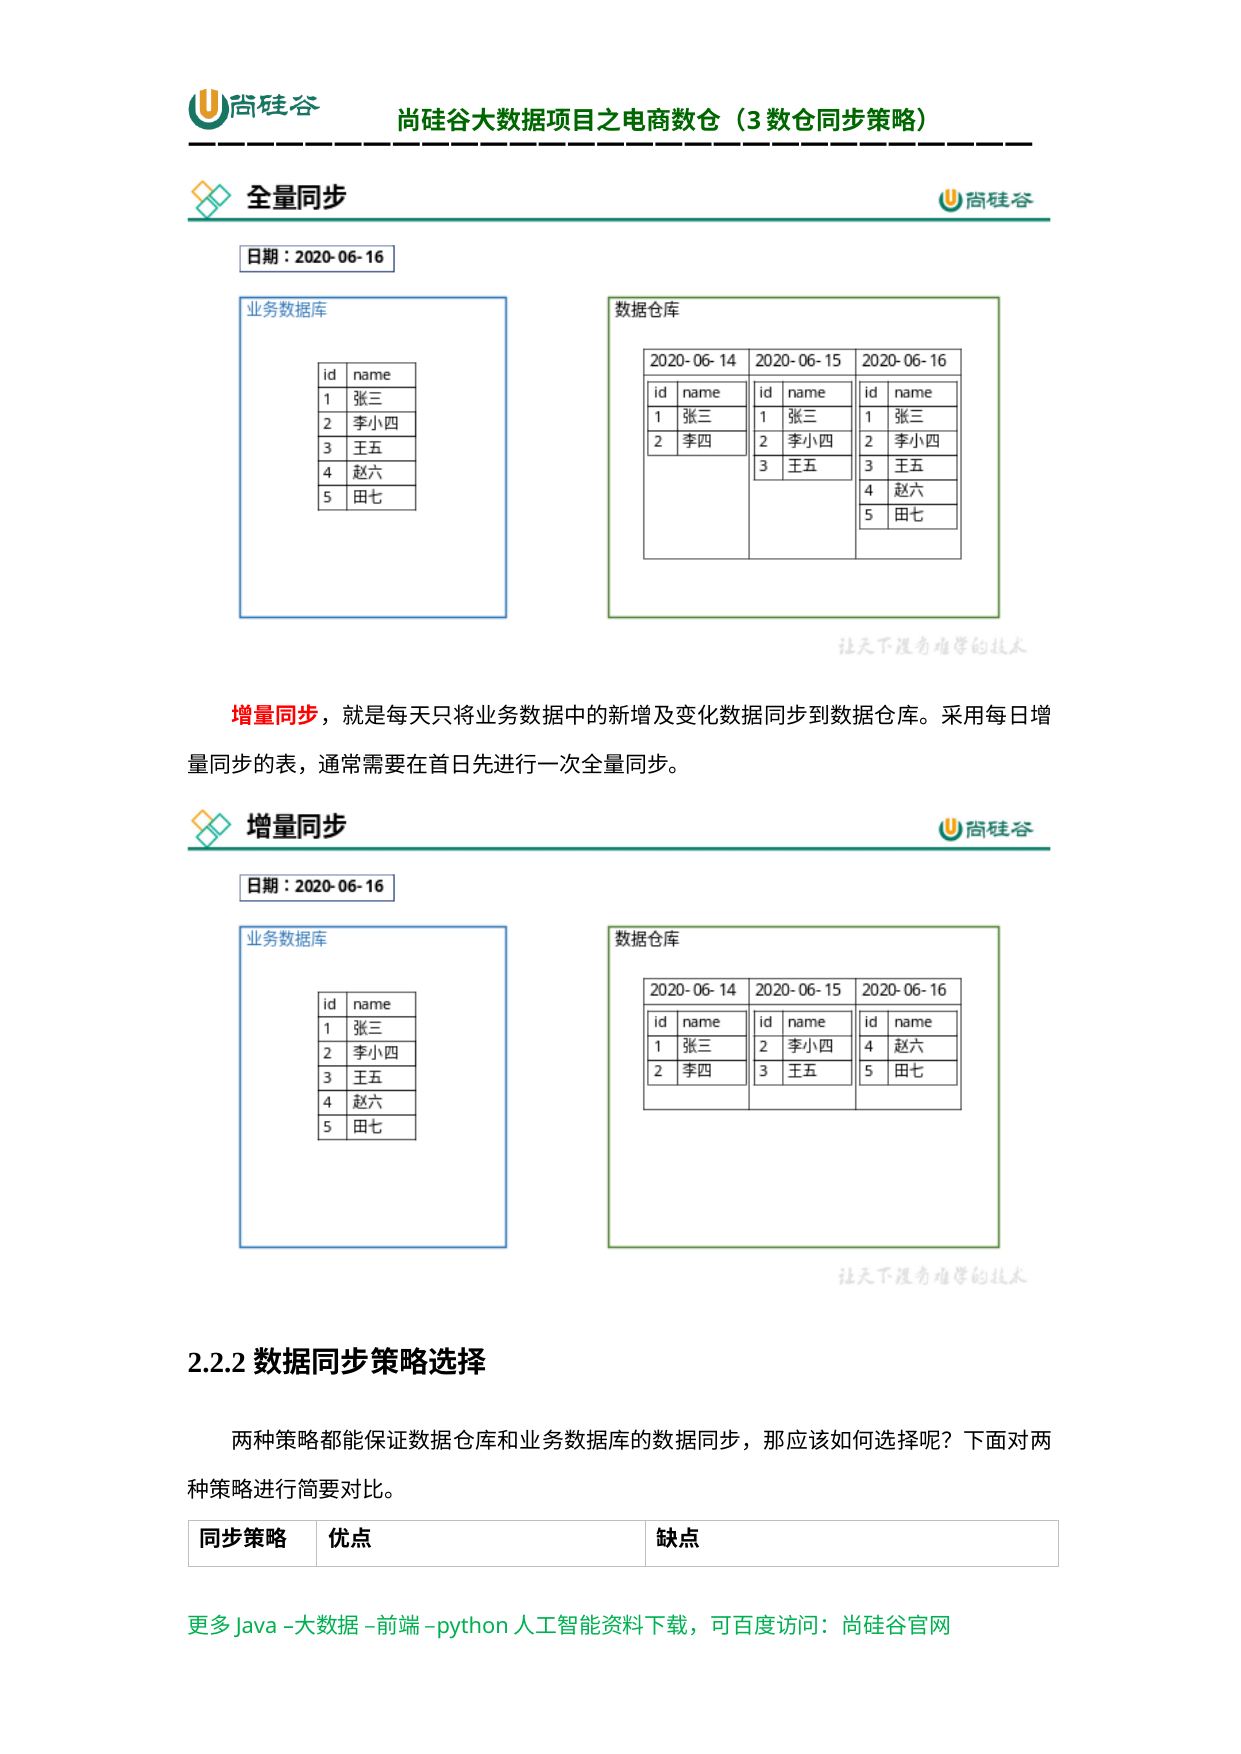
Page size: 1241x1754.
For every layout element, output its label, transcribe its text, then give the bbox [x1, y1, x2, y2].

text 两种策略都能保证数据仓库和业务数据库的数据同步，那应该如何选择呢？下面对两种策略进行简要对比。 [187, 1422, 1053, 1504]
table_header 优点 [317, 1521, 645, 1566]
text 增量同步，就是每天只将业务数据中的新增及变化数据同步到数据仓库。采用每日增量同步的表，通常需要在首日先进行一次全量同步。 [187, 697, 1053, 779]
subtitle 2.2.2 数据同步策略选择 [187, 1327, 1053, 1392]
picture [187, 88, 320, 130]
table_header 缺点 [646, 1521, 1058, 1566]
table_header 同步策略 [189, 1521, 316, 1566]
